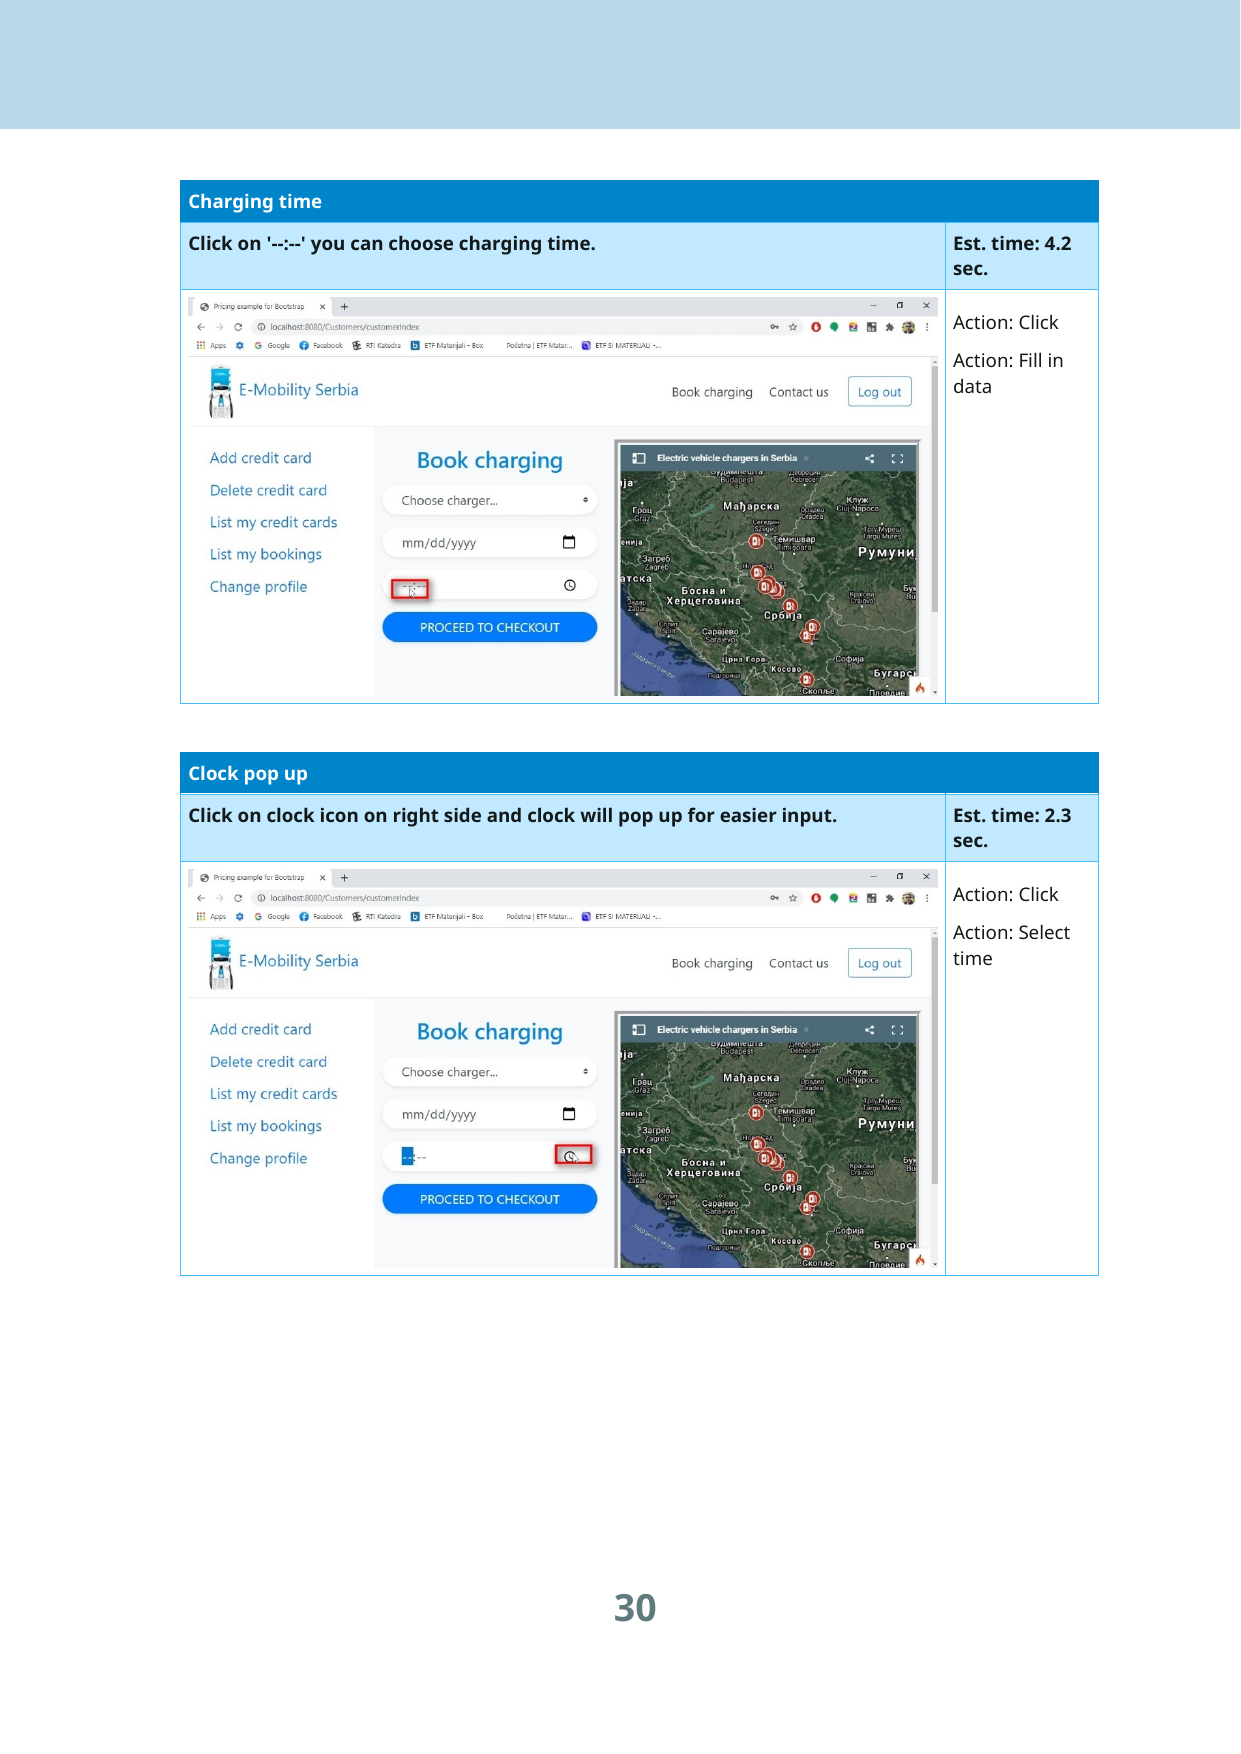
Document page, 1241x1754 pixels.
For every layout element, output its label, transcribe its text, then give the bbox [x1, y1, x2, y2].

table_cell [181, 862, 945, 1275]
table_header Charging time [181, 181, 945, 222]
table_header [946, 753, 1098, 793]
table_cell Est. time: 4.2 sec. [946, 223, 1098, 289]
table_cell [181, 290, 945, 703]
table_cell Est. time: 2.3 sec. [946, 795, 1098, 861]
table_cell Action: Click Action: Fill in data [946, 290, 1098, 703]
picture [188, 869, 938, 1268]
table_cell Action: Click Action: Select time [946, 862, 1098, 1275]
table_cell Click on clock icon on right side and clock will pop up for easier input. [181, 795, 945, 861]
picture [188, 297, 938, 696]
table_cell Click on '--:--' you can choose charging time. [181, 223, 945, 289]
table_header [946, 181, 1098, 222]
table_header Clock pop up [181, 753, 945, 793]
